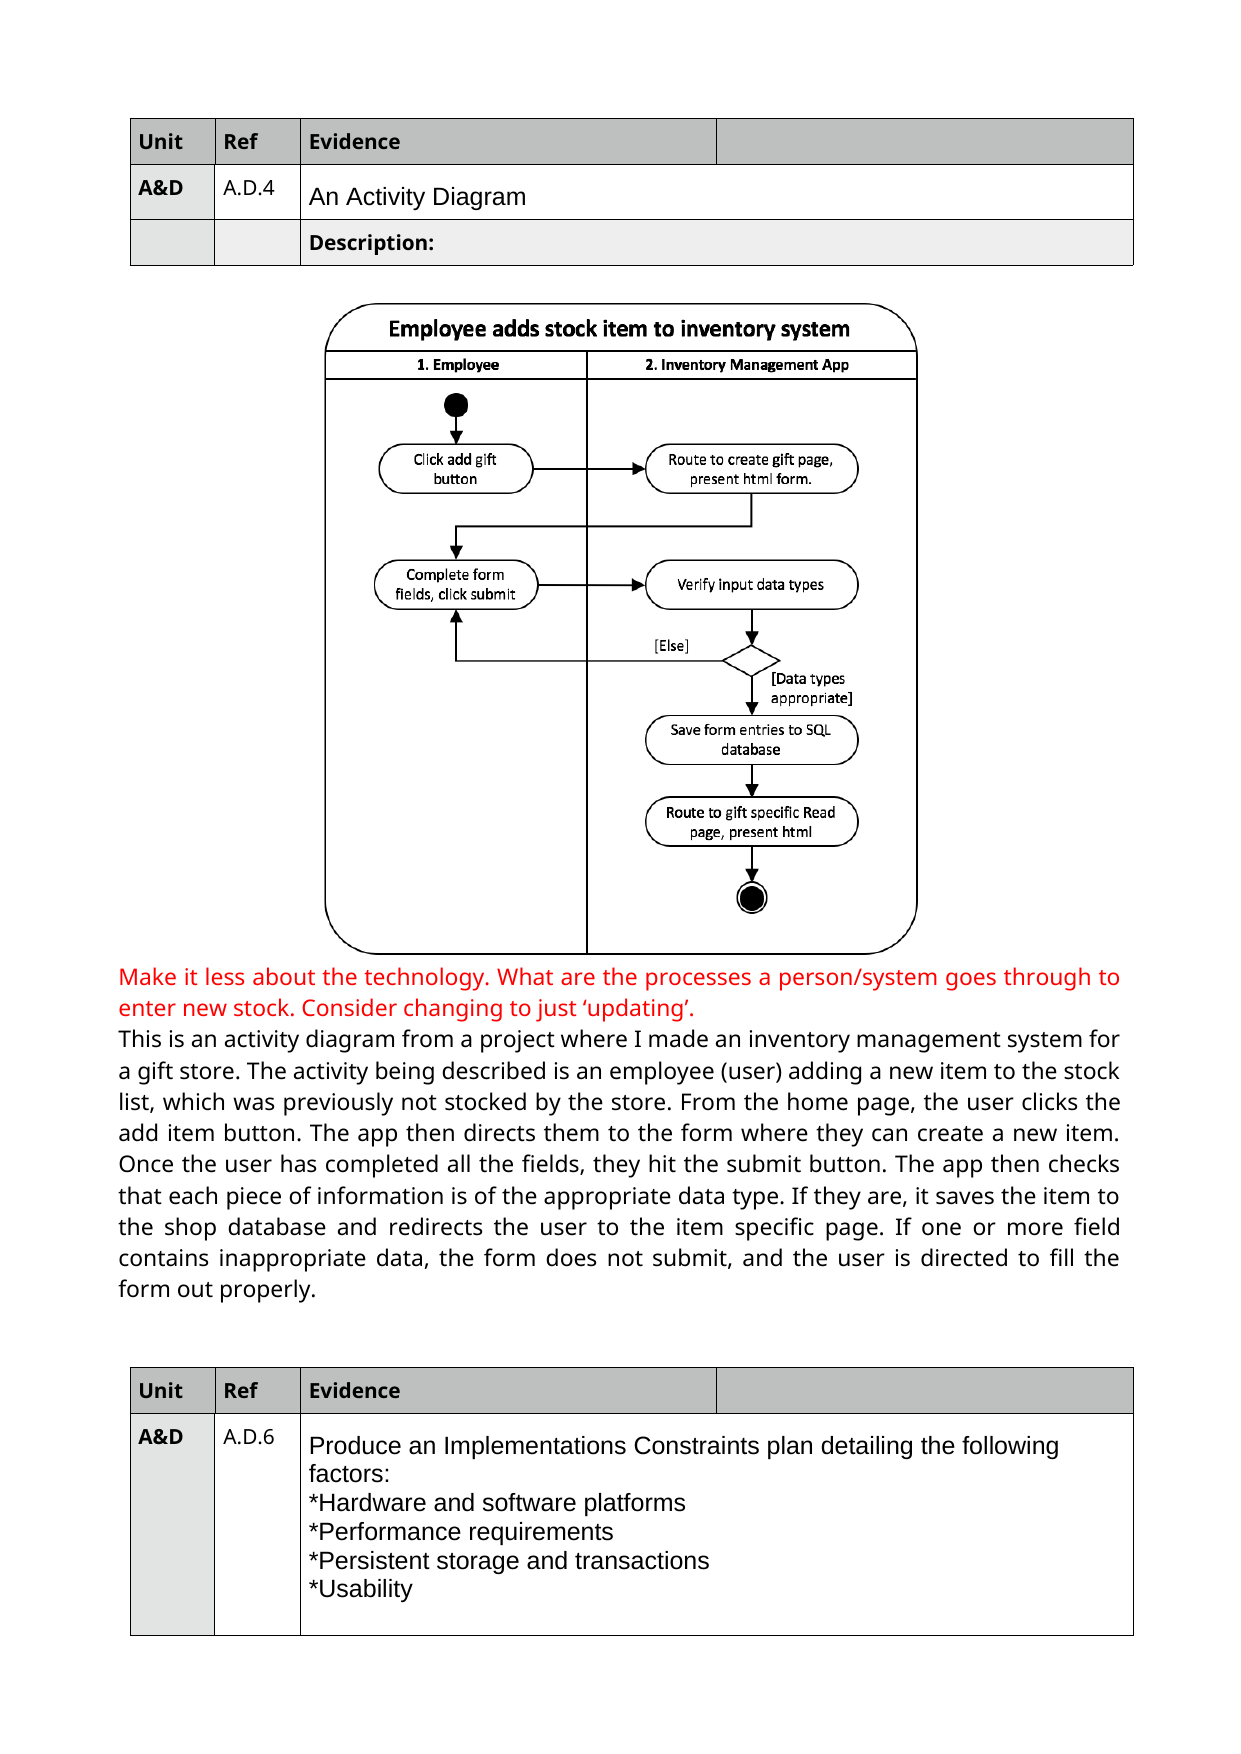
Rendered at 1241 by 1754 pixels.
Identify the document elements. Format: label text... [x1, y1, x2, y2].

table_header Evidence [301, 119, 716, 164]
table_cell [301, 1414, 1133, 1635]
table_cell An Activity Diagram [301, 165, 1133, 219]
picture [316, 296, 924, 961]
table_header Evidence [301, 1368, 716, 1413]
table_cell A.D.6 [215, 1414, 300, 1635]
text Make it less about the technology. What are the processes a person/system goes through to enter new stock. Consider changing to just ‘updating’. [118, 961, 1122, 1023]
table_header Ref [216, 1368, 300, 1413]
table_cell [215, 220, 300, 265]
table_cell A.D.4 [215, 165, 300, 219]
text This is an activity diagram from a project where I made an inventory management system for a gift store. The activity being described is an employee (user) adding a new item to the stock list, which was previously not stocked by the store. From the home page, the user clicks the add item button. The app then directs them to the form where they can create a new item. Once the user has completed all the fields, they hit the submit button. The app then checks that each piece of information is of the appropriate data type. If they are, it saves the item to the shop database and redirects the user to the item specific page. If one or more field contains inappropriate data, the form does not submit, and the user is directed to fill the form out properly. [118, 1023, 1122, 1304]
table_cell A&D [131, 1414, 214, 1635]
table_cell Description: [301, 220, 1133, 265]
table_cell A&D [131, 165, 214, 219]
table_header Unit [131, 1368, 215, 1413]
table_header Unit [131, 119, 215, 164]
table_header [717, 119, 1133, 164]
table_cell [131, 220, 214, 265]
table_header [717, 1368, 1133, 1413]
table_header Ref [216, 119, 300, 164]
